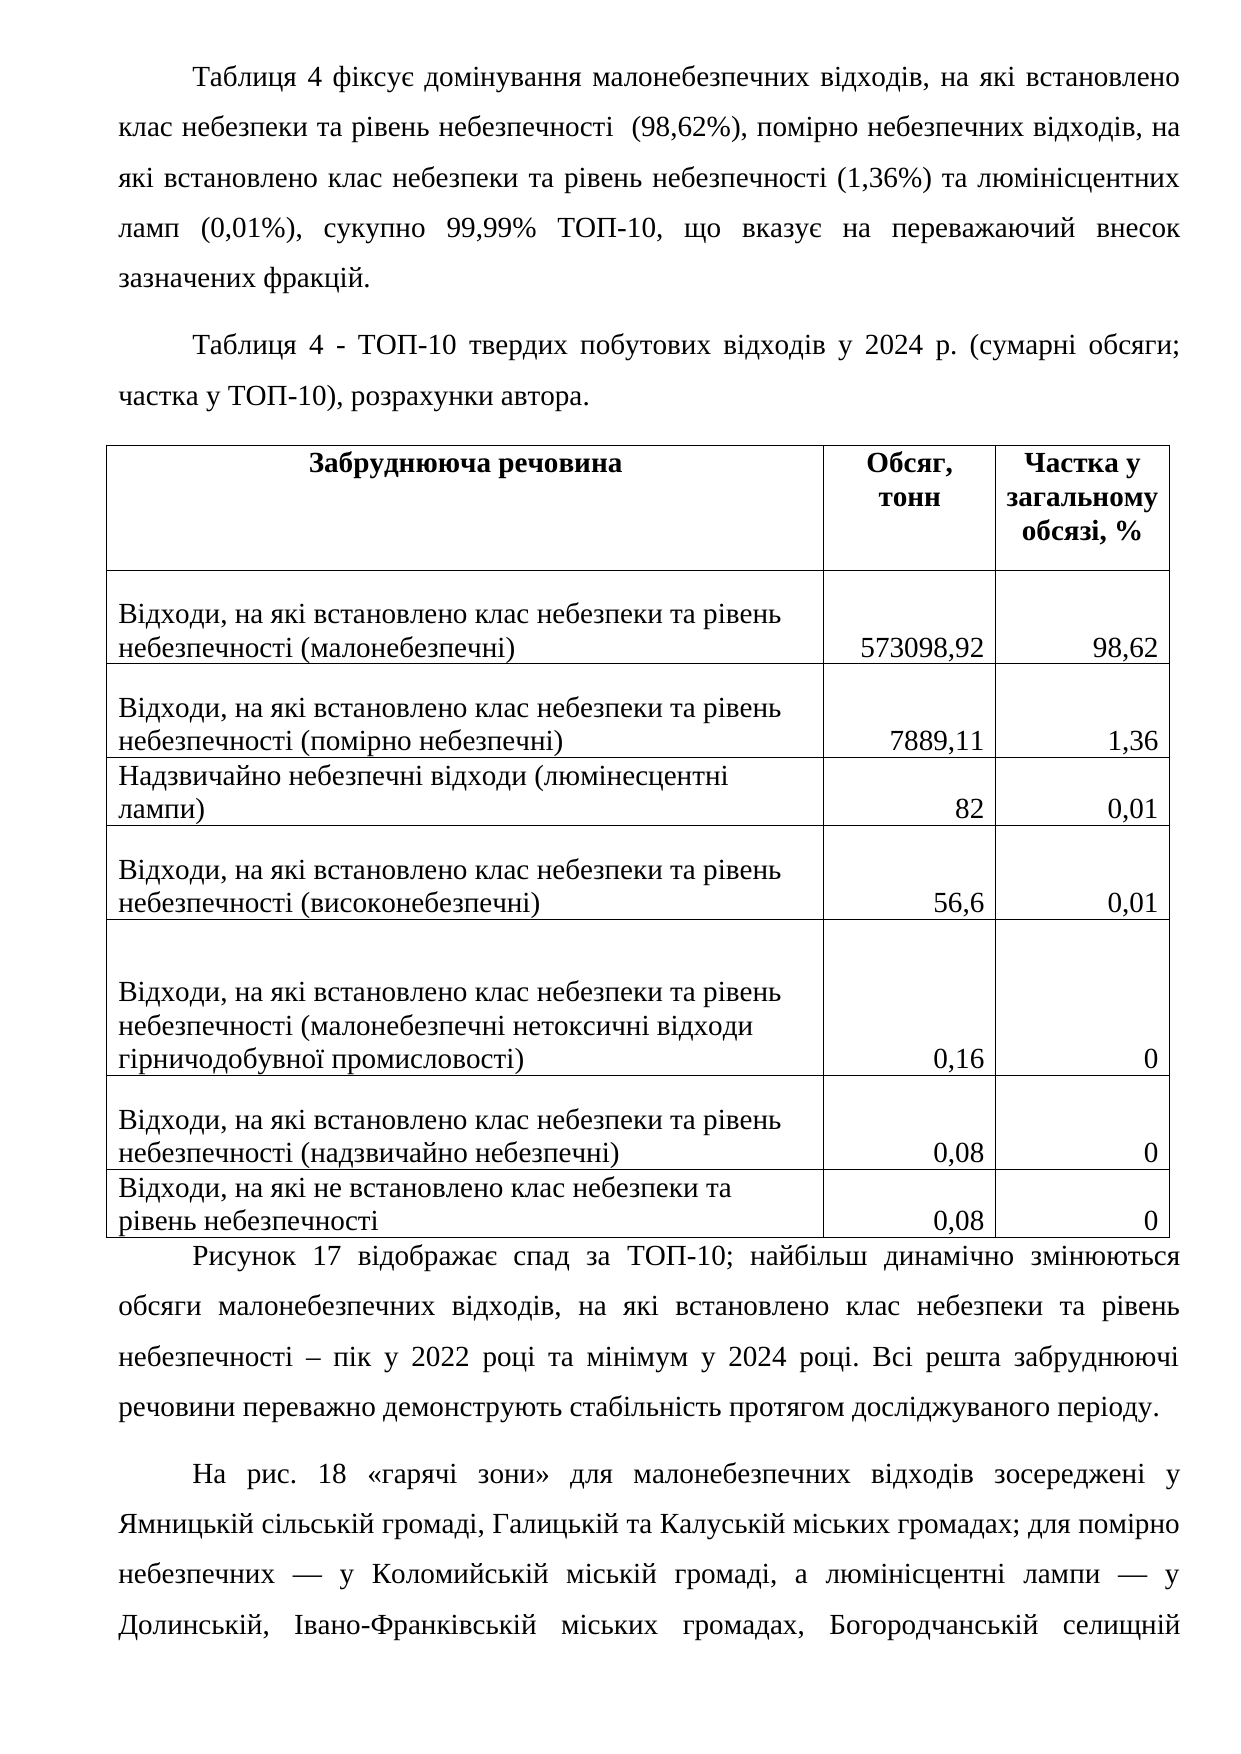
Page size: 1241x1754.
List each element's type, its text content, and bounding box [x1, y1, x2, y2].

table_cell 0 [996, 1076, 1169, 1169]
table_cell 1,36 [996, 664, 1169, 757]
table_cell Відходи, на які встановлено клас небезпеки та рівень небезпечності (високонебезпечні) [107, 826, 823, 919]
table_cell Відходи, на які не встановлено клас небезпеки та рівень небезпечності [107, 1170, 823, 1237]
table_cell 0,16 [824, 920, 995, 1075]
table_cell 56,6 [824, 826, 995, 919]
table_cell 0,01 [996, 758, 1169, 825]
table_header Обсяг, тонн [824, 446, 995, 569]
table_cell 573098,92 [824, 571, 995, 663]
table_cell 7889,11 [824, 664, 995, 757]
table_cell Надзвичайно небезпечні відходи (люмінесцентні лампи) [107, 758, 823, 825]
table_cell Відходи, на які встановлено клас небезпеки та рівень небезпечності (малонебезпечні нетоксичні відходи гірничодобувної промисловості) [107, 920, 823, 1075]
table_header Забруднююча речовина [107, 446, 823, 569]
table_cell 82 [824, 758, 995, 825]
table_cell Відходи, на які встановлено клас небезпеки та рівень небезпечності (малонебезпечні) [107, 571, 823, 663]
table_cell 0 [996, 1170, 1169, 1237]
table_cell 0,01 [996, 826, 1169, 919]
text Таблиця 4 фіксує домінування малонебезпечних відходів, на які встановлено клас небезпеки та рівень небезпечності (98,62%), помірно небезпечних відходів, на які встановлено клас небезпеки та рівень небезпечності (1,36%) та люмінісцентних ламп (0,01%), сукупно 99,99% ТОП-10, що вказує на переважаючий внесок зазначених фракцій. [118, 59, 1181, 294]
table_cell 0,08 [824, 1076, 995, 1169]
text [118, 1456, 1181, 1641]
table_header Частка у загальному обсязі, % [996, 446, 1169, 569]
table_cell 0 [996, 920, 1169, 1075]
text Таблиця 4 - ТОП-10 твердих побутових відходів у 2024 р. (сумарні обсяги; частка у ТОП-10), розрахунки автора. [118, 327, 1181, 411]
table_cell Відходи, на які встановлено клас небезпеки та рівень небезпечності (помірно небезпечні) [107, 664, 823, 757]
table_cell 98,62 [996, 571, 1169, 663]
text Рисунок 17 відображає спад за ТОП-10; найбільш динамічно змінюються обсяги малонебезпечних відходів, на які встановлено клас небезпеки та рівень небезпечності – пік у 2022 році та мінімум у 2024 році. Всі решта забруднюючі речовини переважно демонструють стабільність протягом досліджуваного періоду. [118, 1238, 1181, 1423]
table_cell Відходи, на які встановлено клас небезпеки та рівень небезпечності (надзвичайно небезпечні) [107, 1076, 823, 1169]
table_cell 0,08 [824, 1170, 995, 1237]
